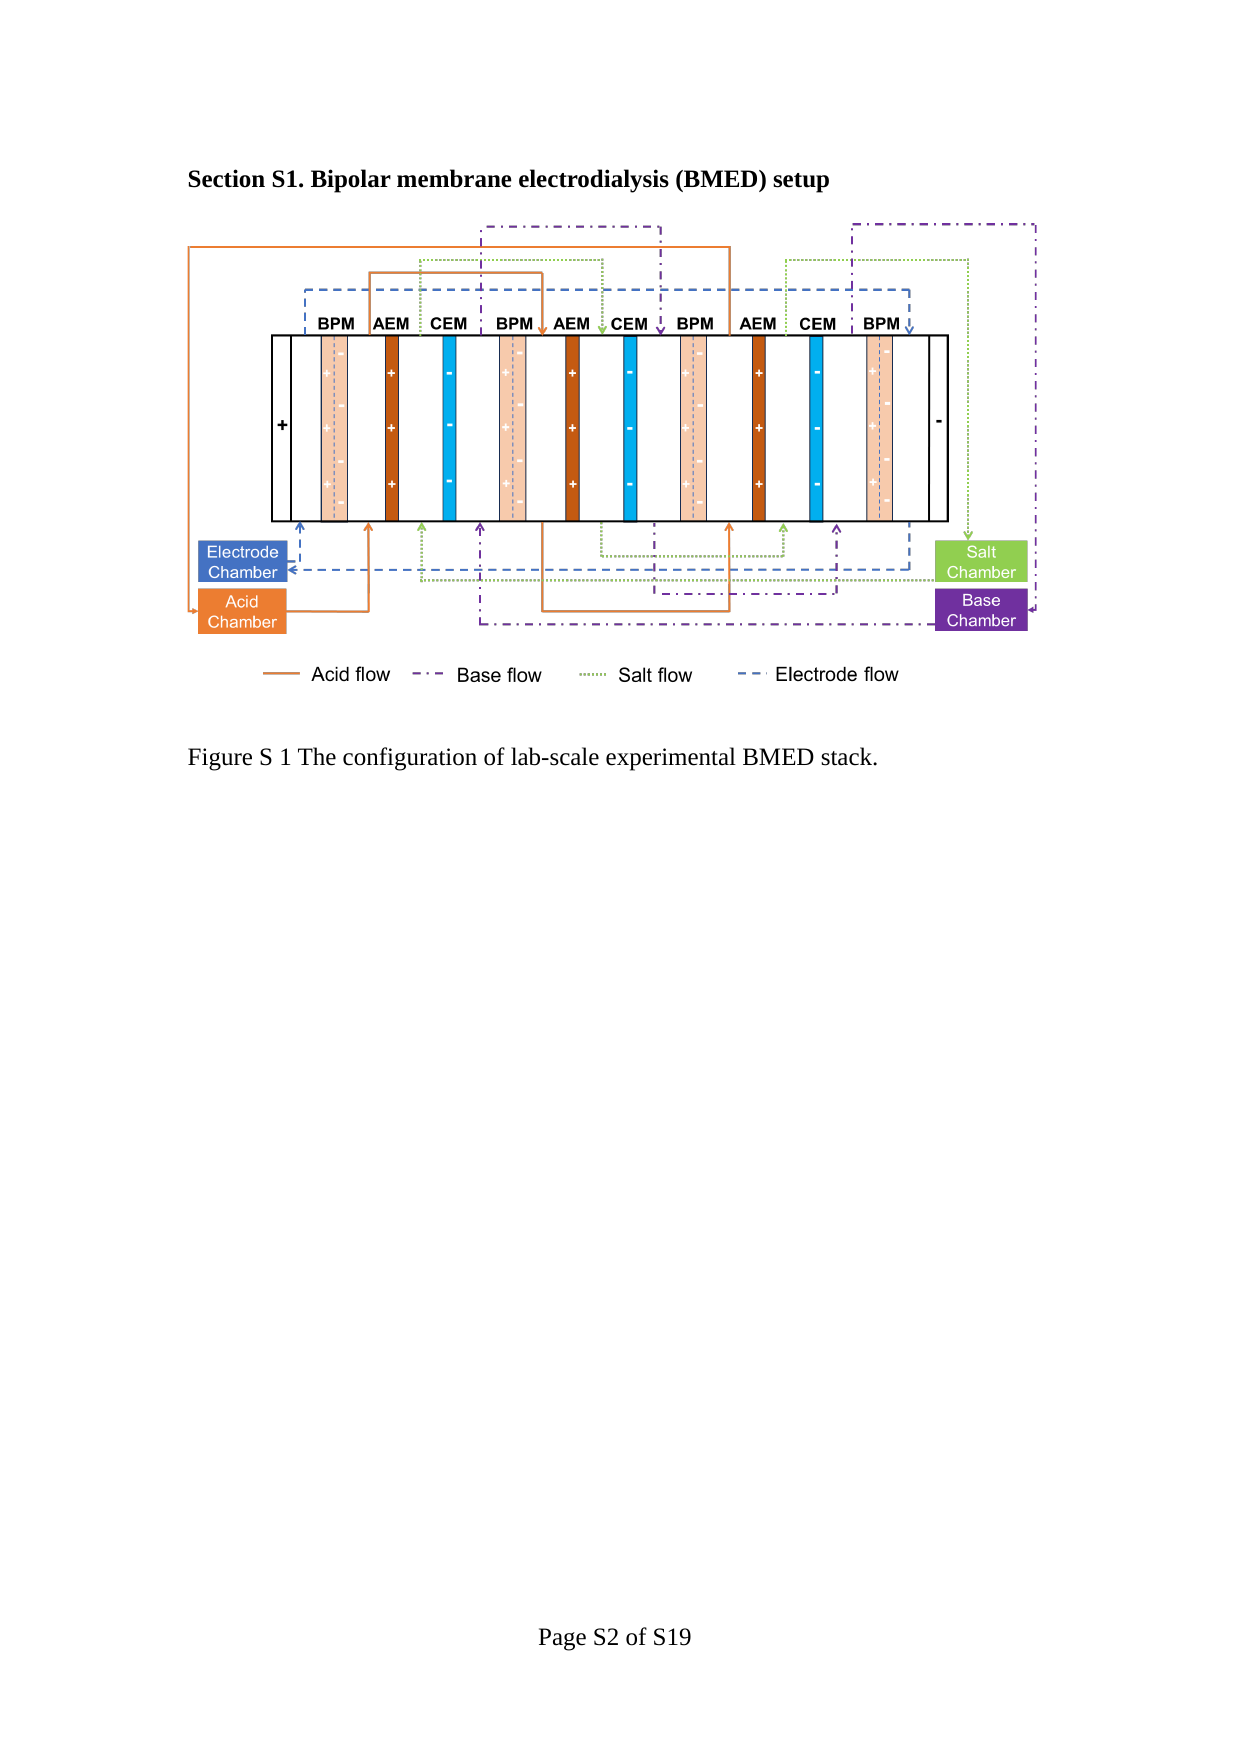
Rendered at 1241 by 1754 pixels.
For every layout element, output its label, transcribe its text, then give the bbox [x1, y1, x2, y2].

text Section S1. Bipolar membrane electrodialysis (BMED) setup [187, 162, 1053, 194]
text Figure S 1 The configuration of lab-scale experimental BMED stack. [187, 741, 1053, 773]
picture [187, 223, 1037, 698]
